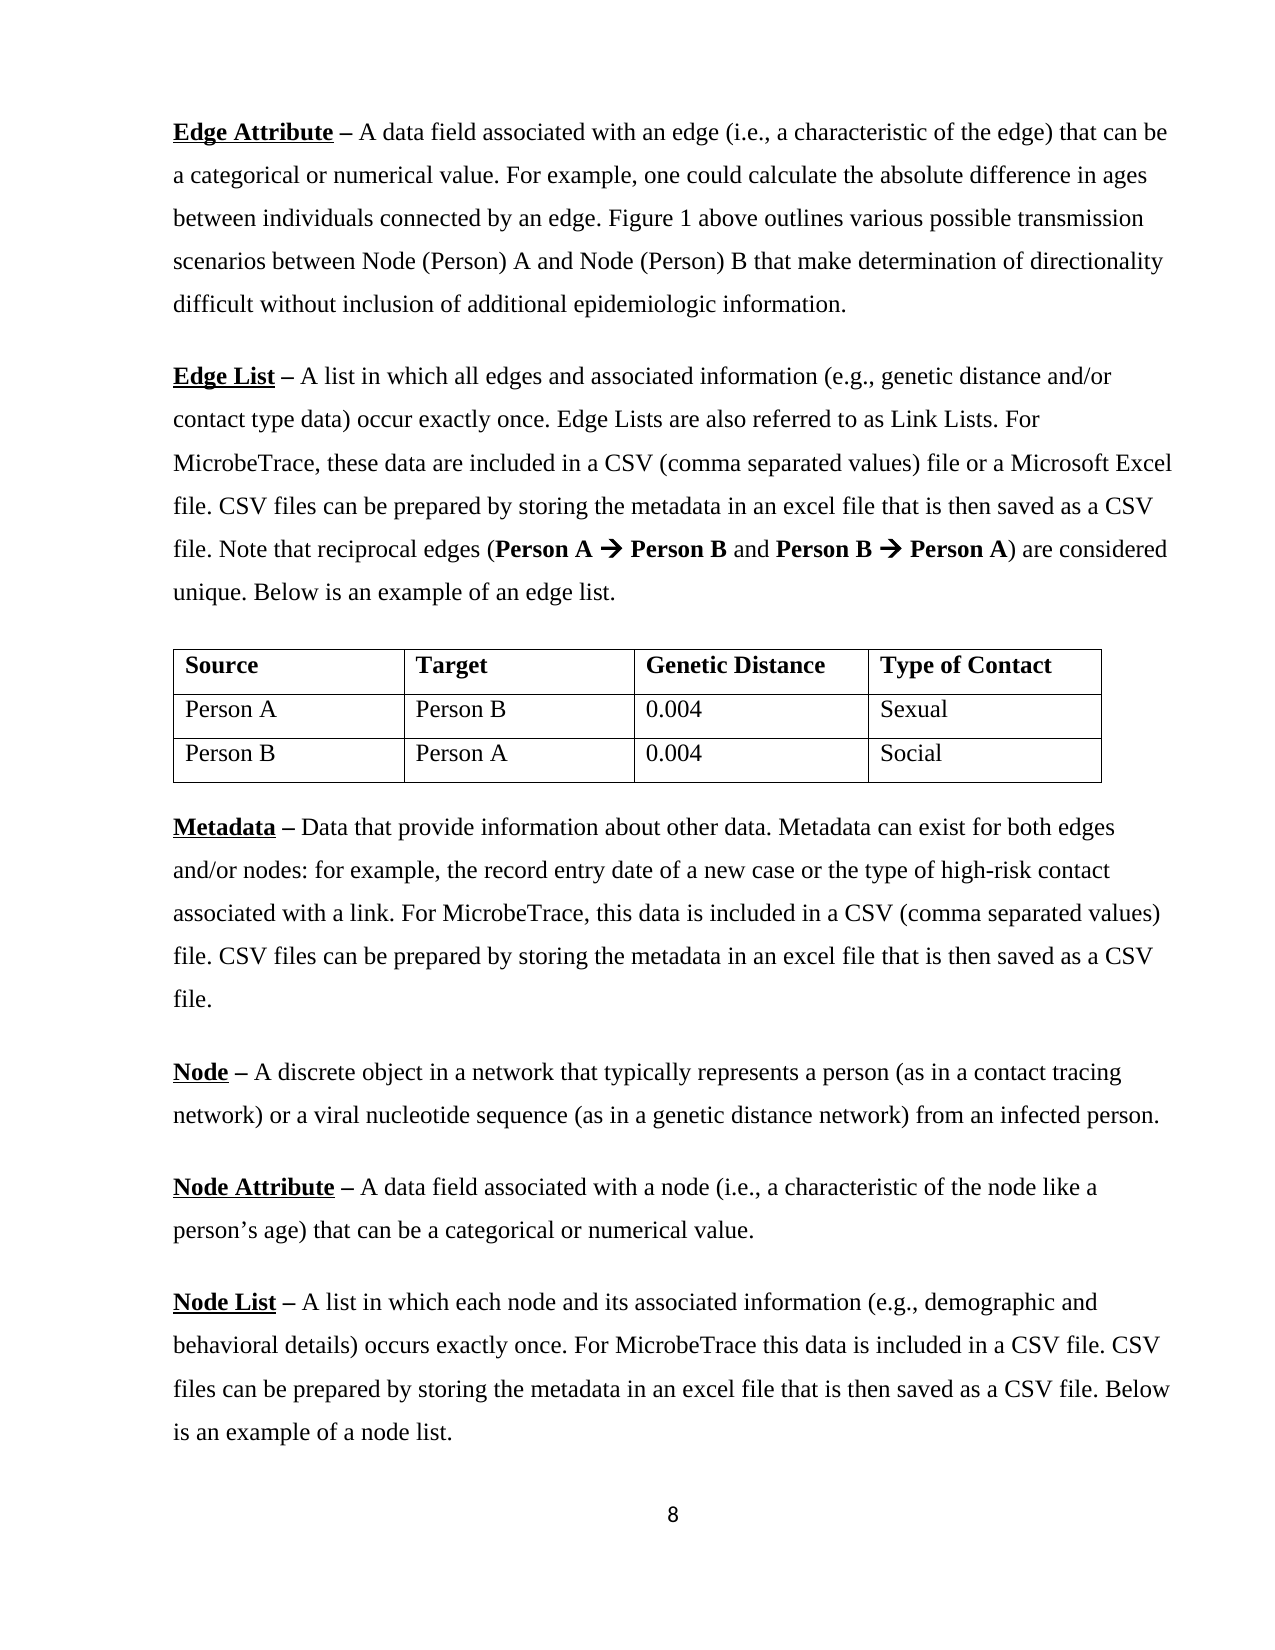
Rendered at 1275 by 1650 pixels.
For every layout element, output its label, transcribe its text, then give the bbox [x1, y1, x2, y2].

text Edge List – A list in which all edges and associated information (e.g., genetic distance and/or contact type data) occur exactly once. Edge Lists are also referred to as Link Lists. For MicrobeTrace, these data are included in a CSV (comma separated values) file or a Microsoft Excel file. CSV files can be prepared by storing the metadata in an excel file that is then saved as a CSV file. Note that reciprocal edges (Person A Person B and Person B Person A) are considered unique. Below is an example of an edge list. [173, 361, 1173, 606]
text Edge Attribute – A data field associated with an edge (i.e., a characteristic of the edge) that can be a categorical or numerical value. For example, one could calculate the absolute difference in ages between individuals connected by an edge. Figure 1 above outlines various possible transmission scenarios between Node (Person) A and Node (Person) B that make determination of directionality difficult without inclusion of additional epidemiologic information. [173, 117, 1173, 318]
text Node – A discrete object in a network that typically represents a person (as in a contact tracing network) or a viral nucleotide sequence (as in a genetic distance network) from an infected person. [173, 1057, 1173, 1128]
table_cell Person A [174, 695, 404, 737]
table_header Target [405, 650, 634, 693]
table_cell Person B [174, 739, 404, 782]
table_cell Person B [405, 695, 634, 737]
table_cell Person A [405, 739, 634, 782]
table_header Source [174, 650, 404, 693]
table_cell Social [869, 739, 1101, 782]
text Node List – A list in which each node and its associated information (e.g., demographic and behavioral details) occurs exactly once. For MicrobeTrace this data is included in a CSV file. CSV files can be prepared by storing the metadata in an excel file that is then saved as a CSV file. Below is an example of a node list. [173, 1287, 1173, 1446]
text Node Attribute – A data field associated with a node (i.e., a characteristic of the node like a person’s age) that can be a categorical or numerical value. [173, 1172, 1173, 1244]
table_header Genetic Distance [635, 650, 868, 693]
table_cell Sexual [869, 695, 1101, 737]
table_cell 0.004 [635, 739, 868, 782]
table_header Type of Contact [869, 650, 1101, 693]
text Metadata – Data that provide information about other data. Metadata can exist for both edges and/or nodes: for example, the record entry date of a new case or the type of high-risk contact associated with a link. For MicrobeTrace, this data is included in a CSV (comma separated values) file. CSV files can be prepared by storing the metadata in an excel file that is then saved as a CSV file. [173, 812, 1173, 1013]
table_cell 0.004 [635, 695, 868, 737]
